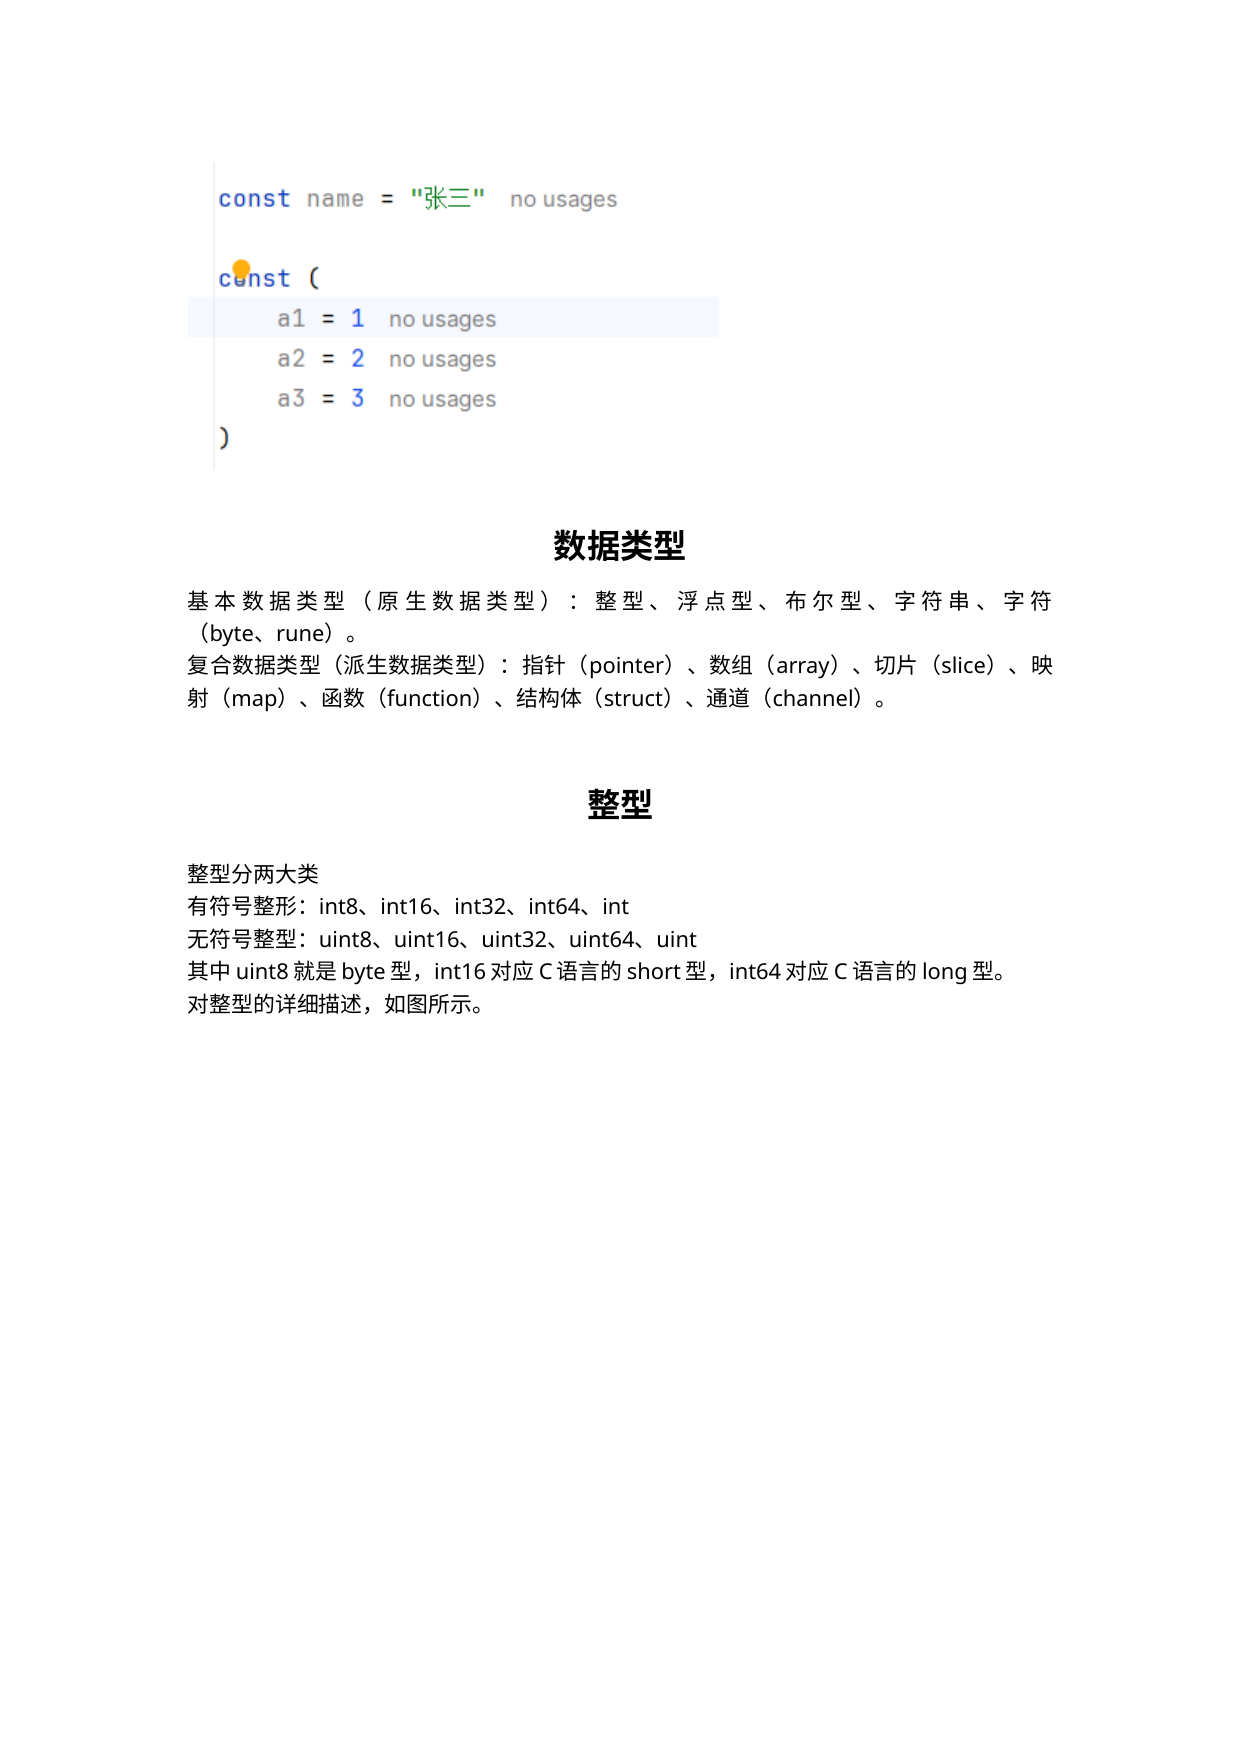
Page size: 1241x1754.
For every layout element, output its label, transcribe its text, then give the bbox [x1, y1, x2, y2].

picture [187, 162, 720, 469]
text 整型分两大类 [187, 856, 1053, 889]
subtitle 整型 [187, 771, 1053, 836]
text 基本数据类型（原生数据类型）：整型、浮点型、布尔型、字符串、字符（byte、rune）。 [187, 583, 1053, 648]
text 无符号整型：uint8、uint16、uint32、uint64、uint [187, 921, 1053, 954]
text 复合数据类型（派生数据类型）：指针（pointer）、数组（array）、切片（slice）、映射（map）、函数（function）、结构体（struct）、通道（channel）。 [187, 648, 1053, 713]
title 数据类型 [187, 512, 1053, 577]
text 对整型的详细描述，如图所示。 [187, 986, 1053, 1019]
text 其中uint8就是byte型，int16对应C语言的short型，int64对应C语言的long型。 [187, 954, 1053, 986]
text 有符号整形：int8、int16、int32、int64、int [187, 889, 1053, 921]
